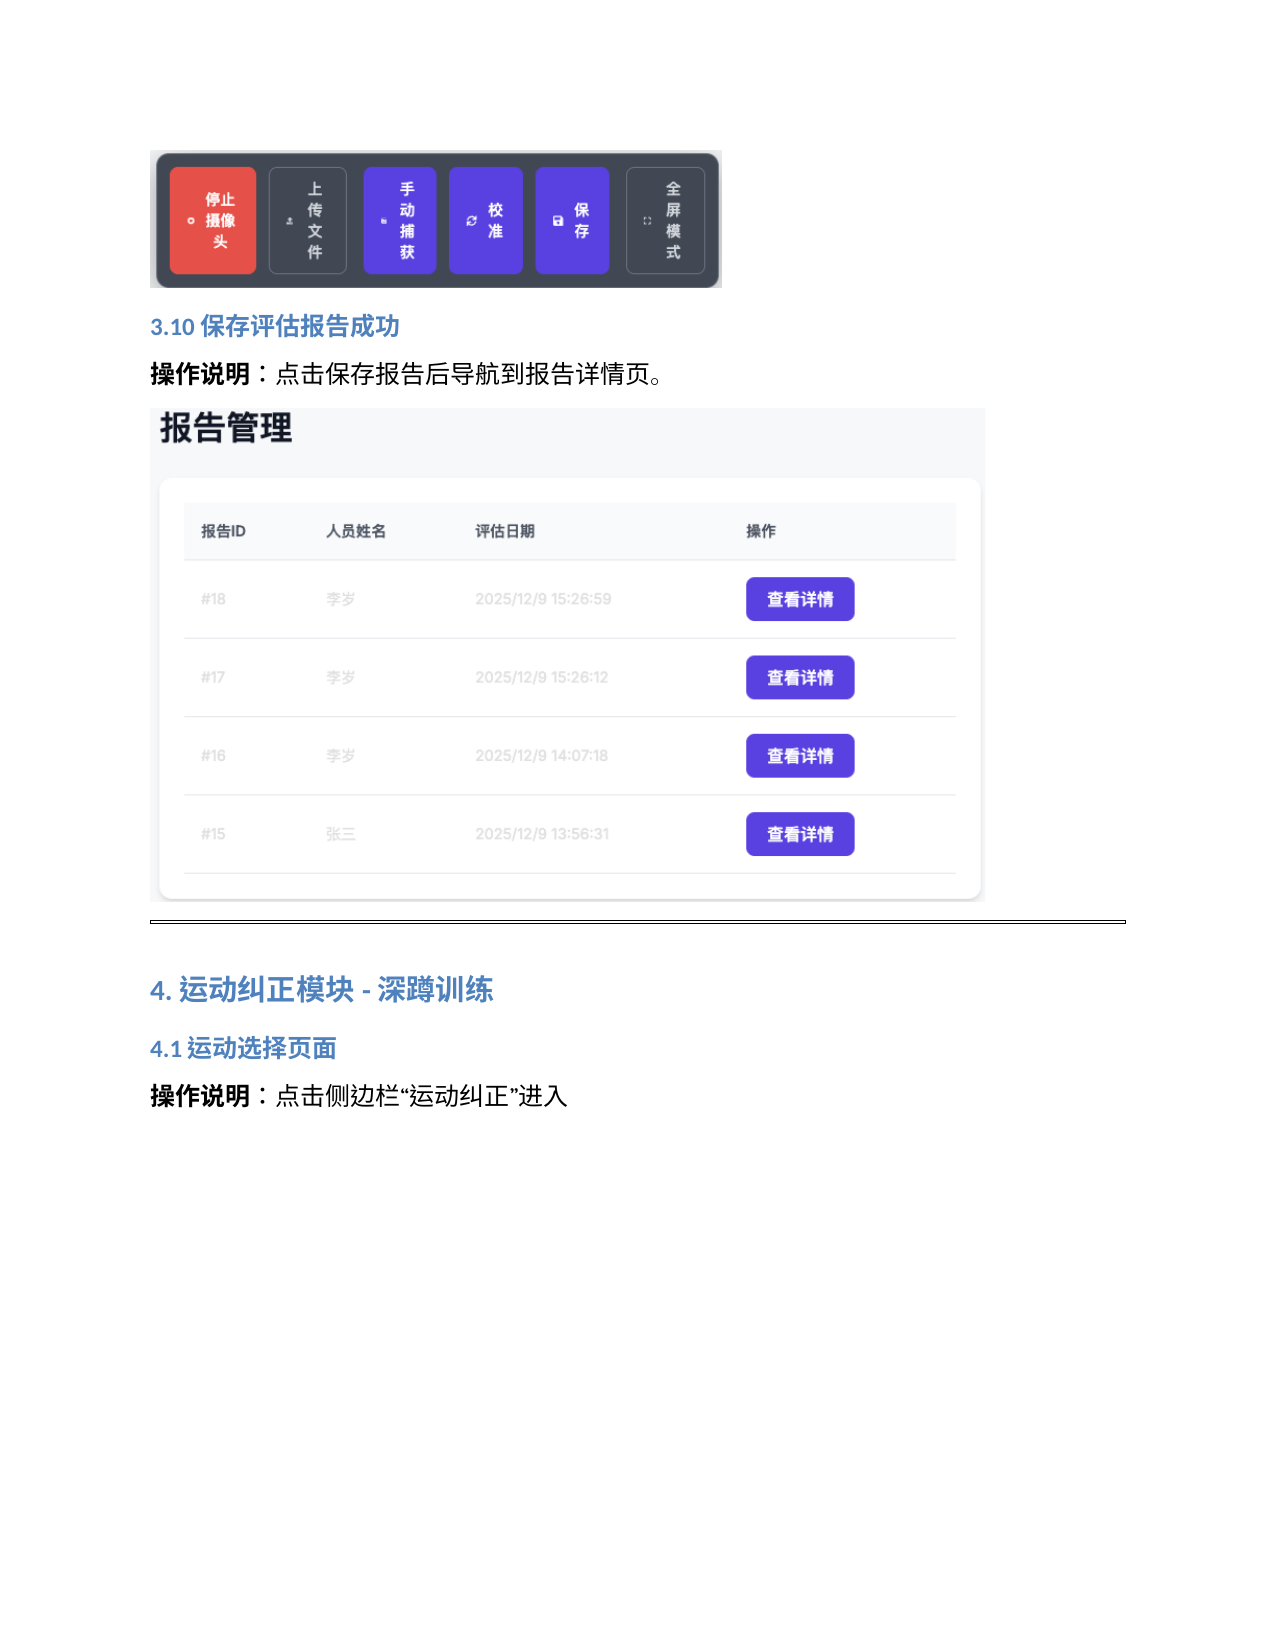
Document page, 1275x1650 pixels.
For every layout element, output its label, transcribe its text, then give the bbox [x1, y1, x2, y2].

subtitle 3.10 保存评估报告成功 [150, 308, 1125, 342]
picture [150, 150, 722, 288]
picture [150, 408, 986, 902]
subtitle 4.1 运动选择页面 [150, 1030, 1125, 1064]
text 操作说明：点击侧边栏“运动纠正”进入 [150, 1083, 1125, 1112]
subtitle 4. 运动纠正模块 - 深蹲训练 [150, 970, 1125, 1009]
text 操作说明：点击保存报告后导航到报告详情页。 [150, 361, 1125, 390]
